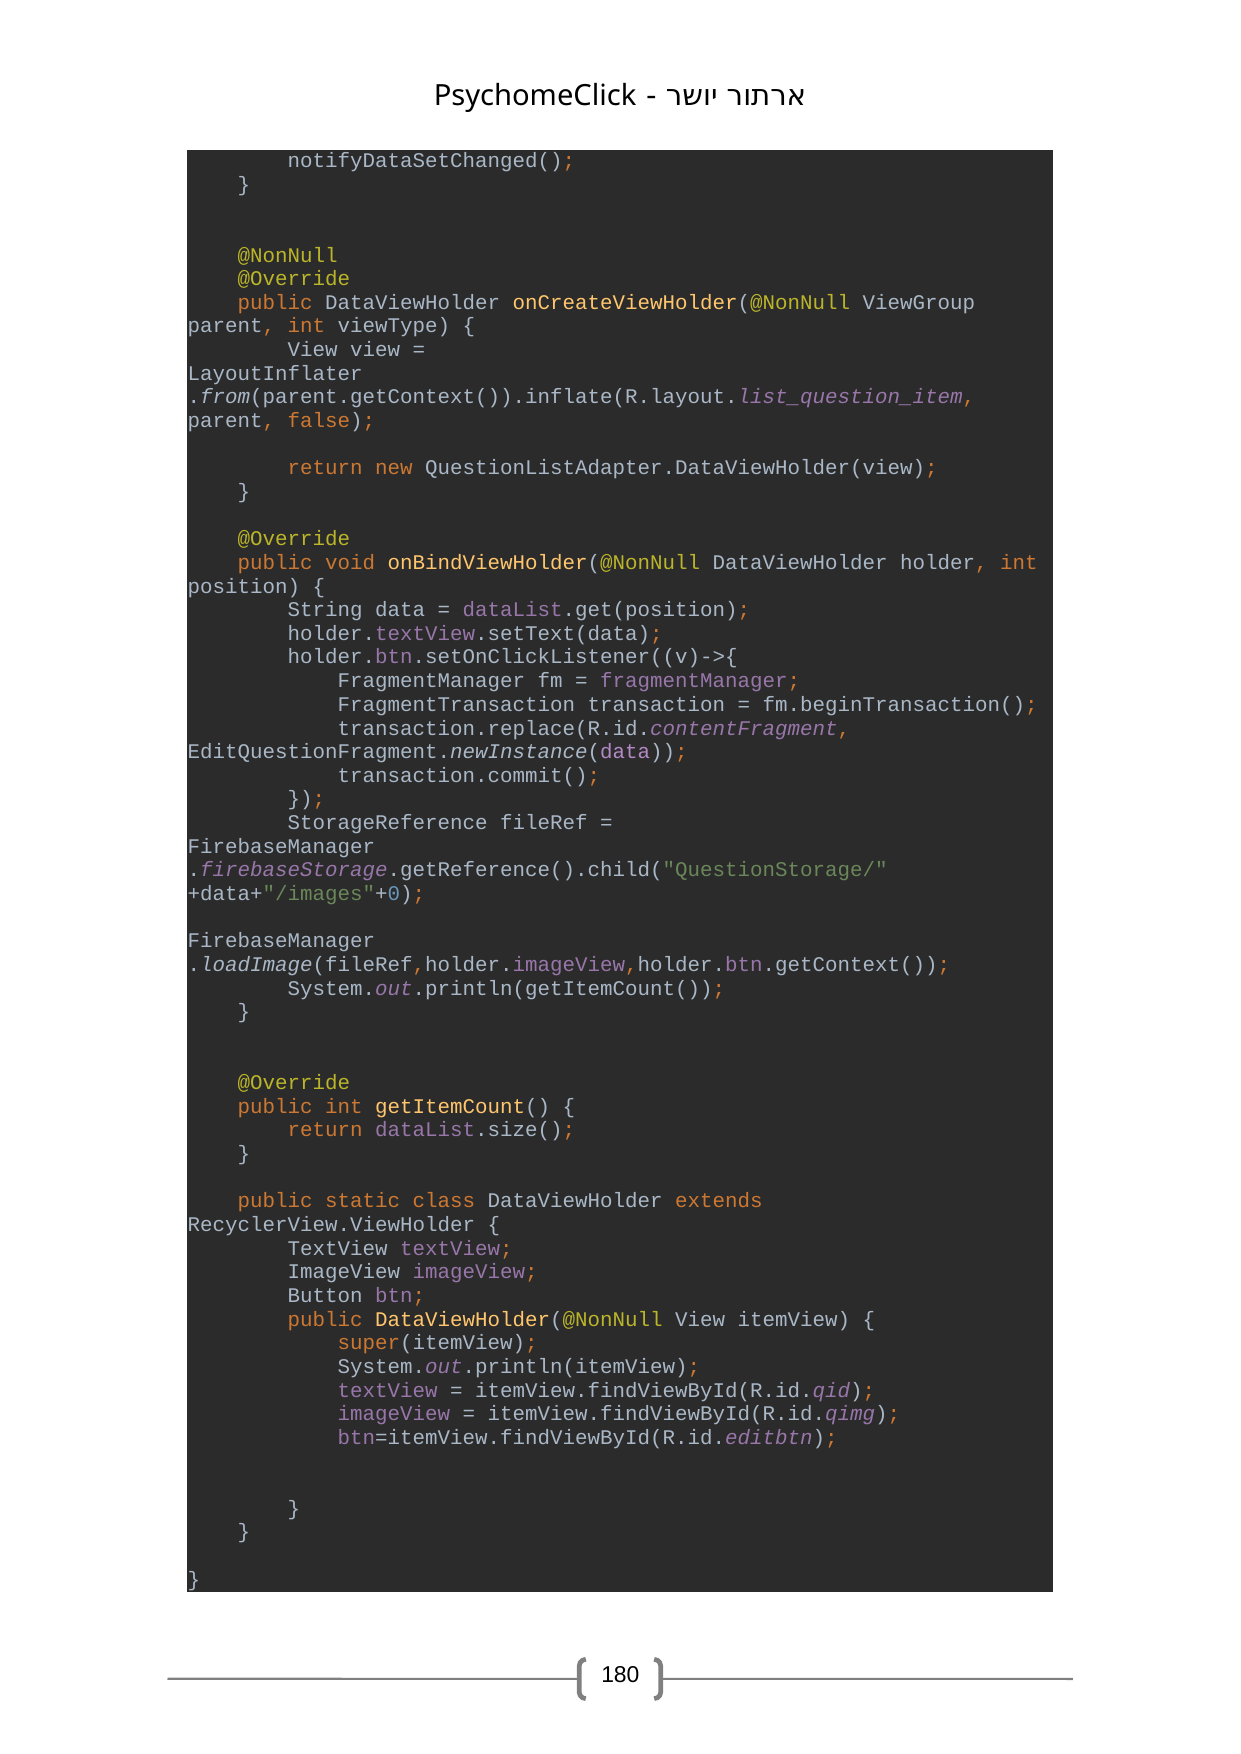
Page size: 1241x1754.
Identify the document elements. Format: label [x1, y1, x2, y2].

text [187, 150, 1053, 1592]
